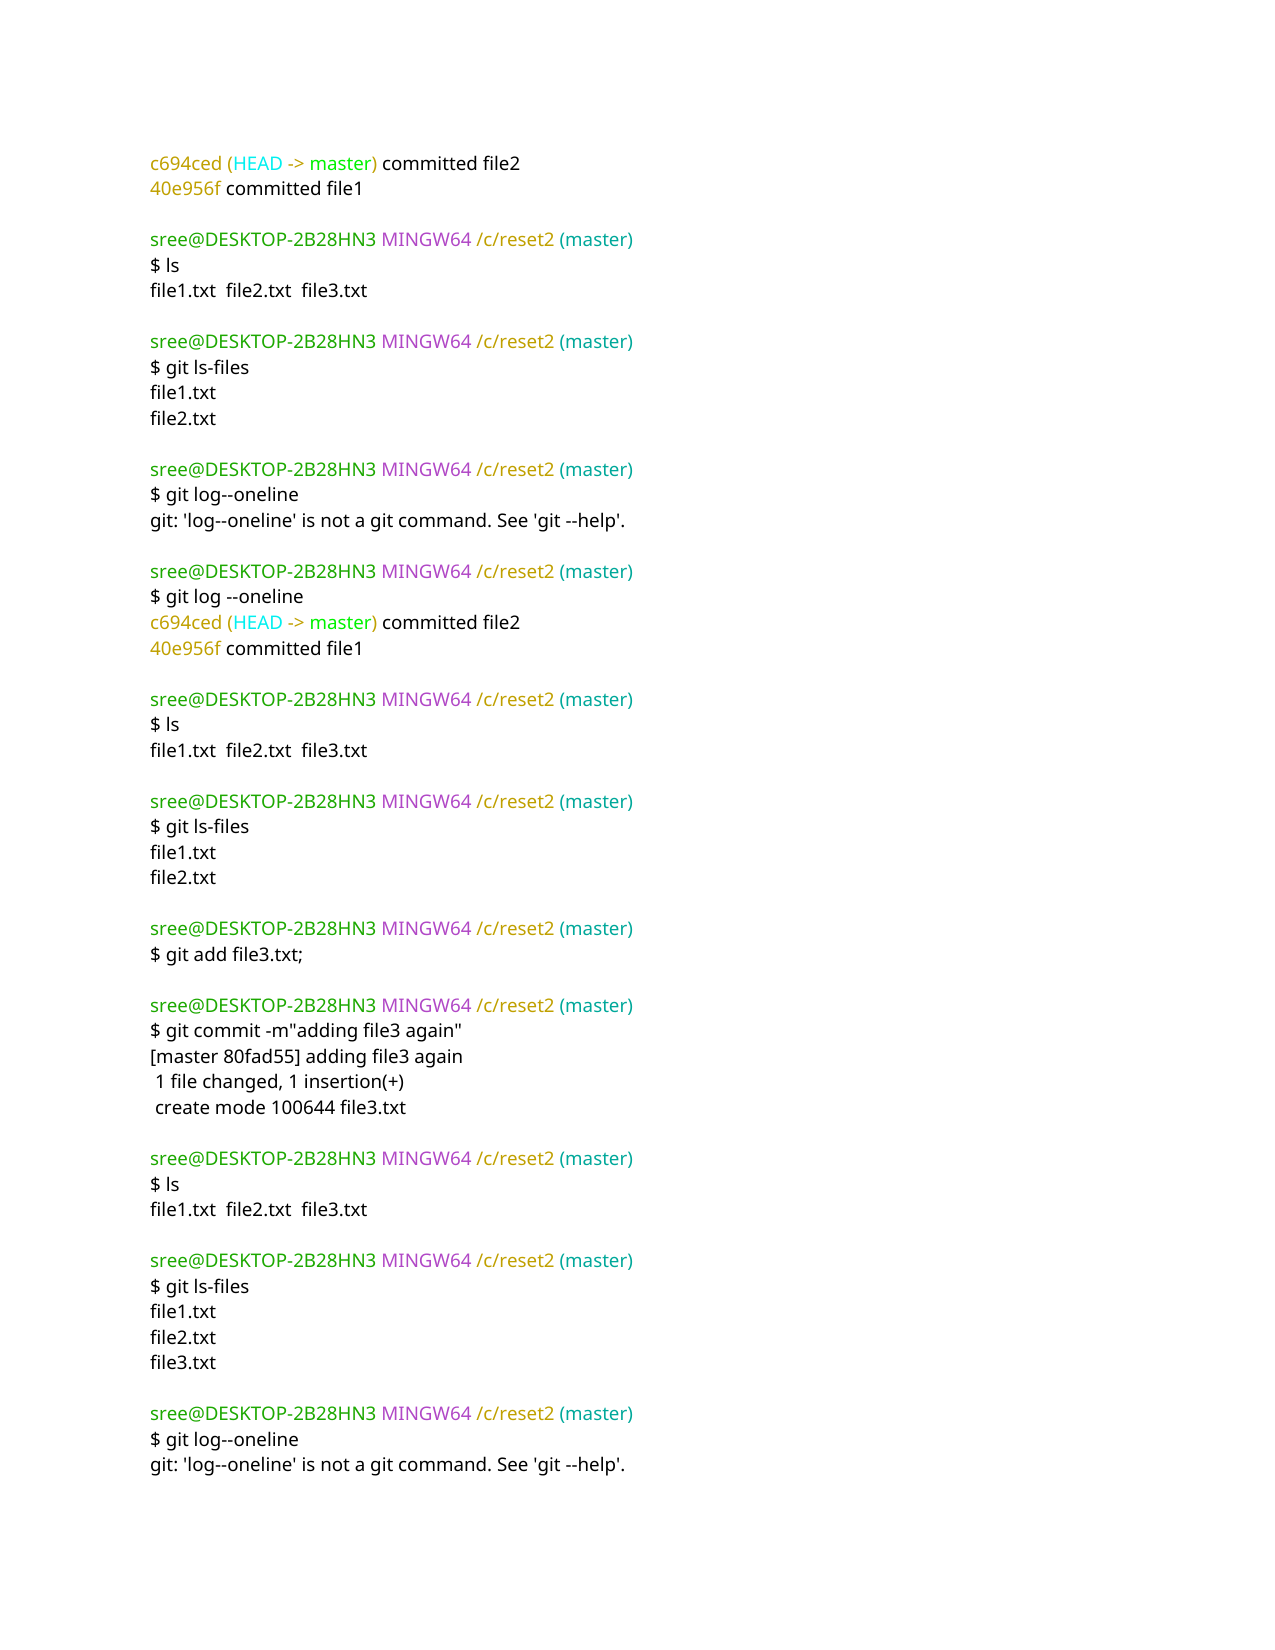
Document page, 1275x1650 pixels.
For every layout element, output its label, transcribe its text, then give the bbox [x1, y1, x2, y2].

text $ git add file3.txt; [150, 941, 1125, 967]
text 40e956f committed file1 [150, 635, 1125, 660]
text sree@DESKTOP-2B28HN3 MINGW64 /c/reset2 (master) [150, 558, 1125, 584]
text file2.txt [150, 405, 1125, 431]
text git: 'log--oneline' is not a git command. See 'git --help'. [150, 1452, 1125, 1477]
text $ ls [150, 252, 1125, 278]
text $ git ls-files [150, 354, 1125, 380]
text $ git log--oneline [150, 482, 1125, 507]
text file3.txt [150, 1349, 1125, 1375]
text c694ced (HEAD -> master) committed file2 [150, 150, 1125, 176]
text sree@DESKTOP-2B28HN3 MINGW64 /c/reset2 (master) [150, 916, 1125, 941]
text create mode 100644 file3.txt [150, 1094, 1125, 1120]
text sree@DESKTOP-2B28HN3 MINGW64 /c/reset2 (master) [150, 686, 1125, 711]
text $ git ls-files [150, 813, 1125, 839]
text sree@DESKTOP-2B28HN3 MINGW64 /c/reset2 (master) [150, 456, 1125, 482]
text 40e956f committed file1 [150, 176, 1125, 201]
text $ git ls-files [150, 1273, 1125, 1298]
text $ git log --oneline [150, 584, 1125, 609]
text sree@DESKTOP-2B28HN3 MINGW64 /c/reset2 (master) [150, 992, 1125, 1018]
text sree@DESKTOP-2B28HN3 MINGW64 /c/reset2 (master) [150, 1145, 1125, 1171]
text $ ls [150, 711, 1125, 737]
text 1 file changed, 1 insertion(+) [150, 1069, 1125, 1094]
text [150, 1401, 1125, 1426]
text file1.txt file2.txt file3.txt [150, 1196, 1125, 1222]
text file1.txt file2.txt file3.txt [150, 278, 1125, 303]
text file1.txt file2.txt file3.txt [150, 737, 1125, 762]
text $ ls [150, 1171, 1125, 1196]
text sree@DESKTOP-2B28HN3 MINGW64 /c/reset2 (master) [150, 1247, 1125, 1273]
text file1.txt [150, 1298, 1125, 1324]
text file2.txt [150, 864, 1125, 890]
text $ git commit -m"adding file3 again" [150, 1018, 1125, 1043]
text file1.txt [150, 380, 1125, 405]
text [150, 329, 1125, 354]
text [master 80fad55] adding file3 again [150, 1043, 1125, 1069]
text c694ced (HEAD -> master) committed file2 [150, 609, 1125, 635]
text $ git log--oneline [150, 1426, 1125, 1452]
text file2.txt [150, 1324, 1125, 1349]
text file1.txt [150, 839, 1125, 864]
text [150, 227, 1125, 252]
text sree@DESKTOP-2B28HN3 MINGW64 /c/reset2 (master) [150, 788, 1125, 813]
text git: 'log--oneline' is not a git command. See 'git --help'. [150, 507, 1125, 533]
